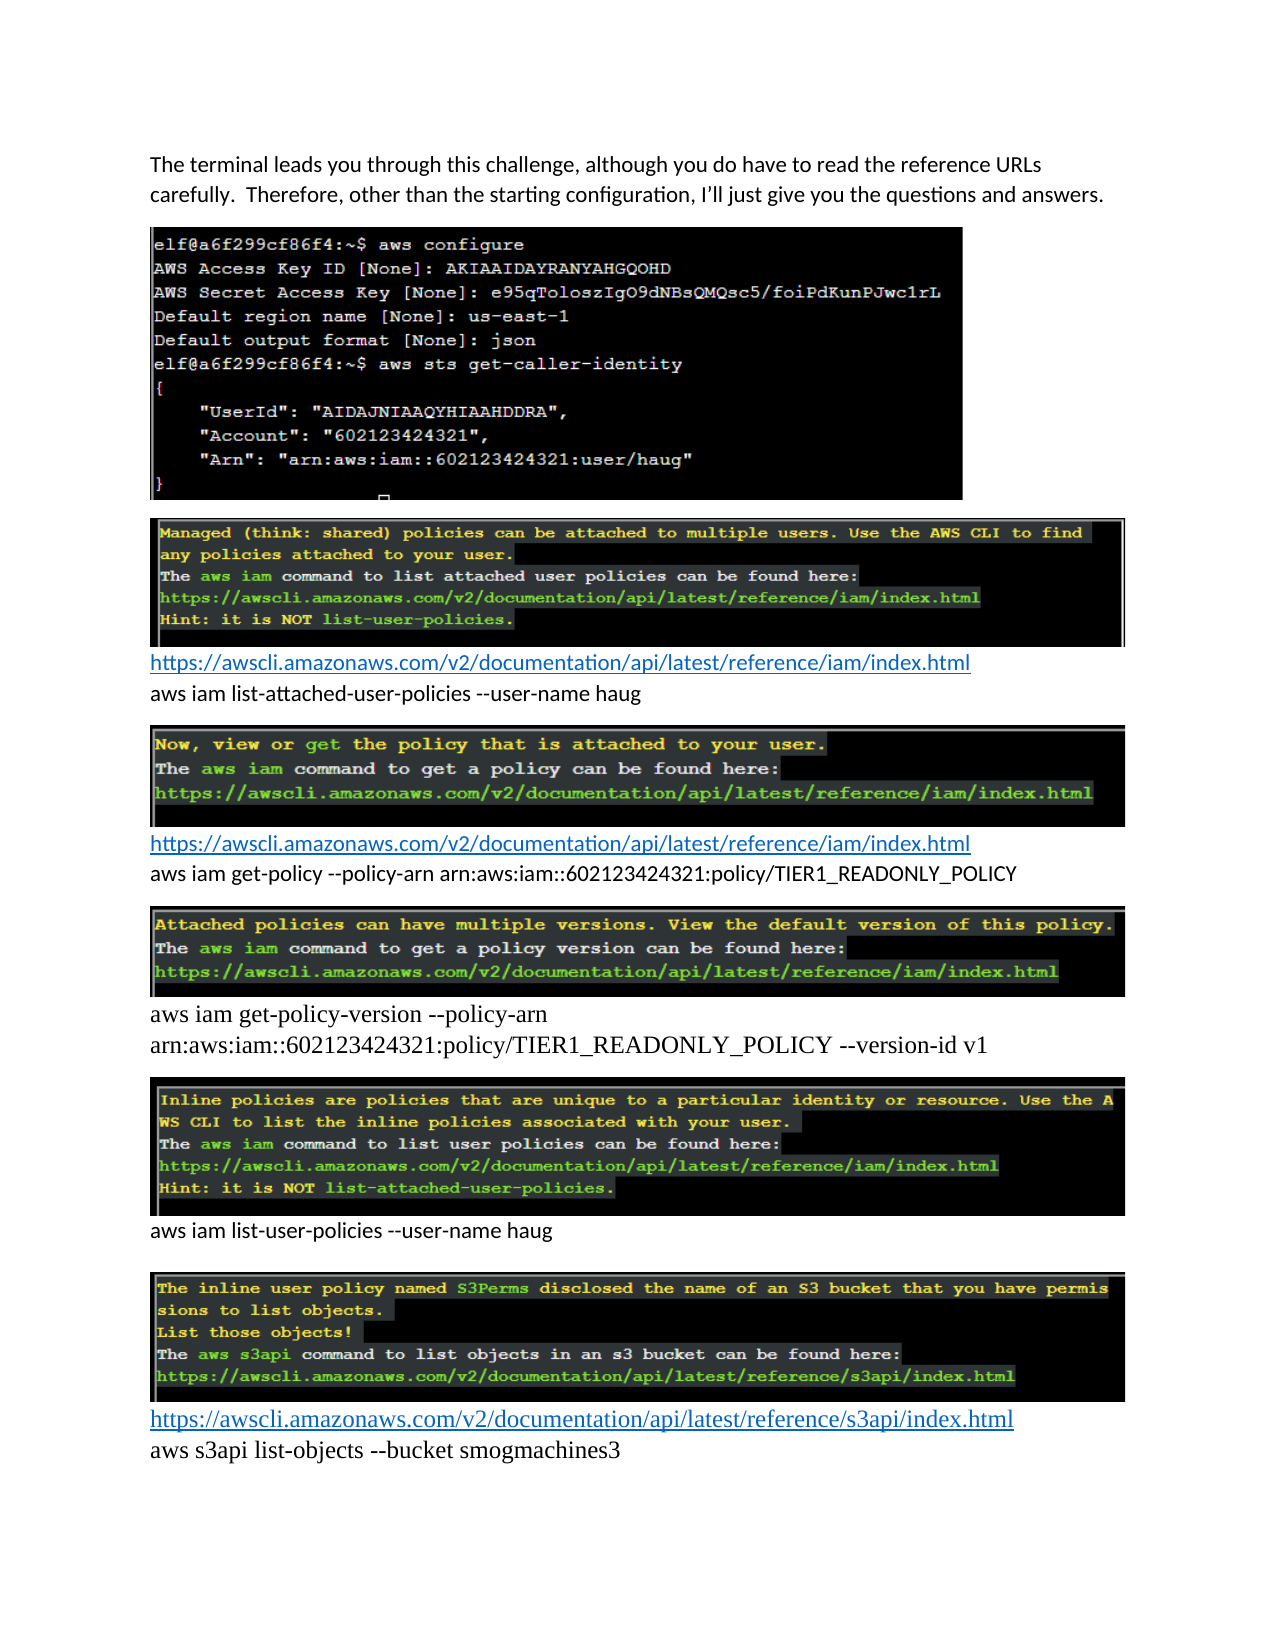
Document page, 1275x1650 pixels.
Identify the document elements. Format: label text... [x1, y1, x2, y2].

text https://awscli.amazonaws.com/v2/documentation/api/latest/reference/iam/index.html aws iam get-policy --policy-arn arn:aws:iam::602123424321:policy/TIER1_READONLY_POLICY [150, 827, 1125, 887]
picture [150, 1272, 1125, 1402]
text https://awscli.amazonaws.com/v2/documentation/api/latest/reference/iam/index.html aws iam list-attached-user-policies --user-name haug [150, 647, 1125, 707]
picture [150, 1077, 1125, 1216]
picture [150, 906, 1125, 997]
text aws iam list-user-policies --user-name haug [150, 1216, 1125, 1244]
text The terminal leads you through this challenge, although you do have to read the reference URLs carefully. Therefore, other than the starting configuration, I’ll just give you the questions and answers. [150, 150, 1125, 208]
picture [150, 518, 1125, 647]
picture [150, 725, 1125, 827]
text aws iam get-policy-version --policy-arn arn:aws:iam::602123424321:policy/TIER1_READONLY_POLICY --version-id v1 [150, 997, 1125, 1059]
picture [150, 227, 963, 500]
text https://awscli.amazonaws.com/v2/documentation/api/latest/reference/s3api/index.html aws s3api list-objects --bucket smogmachines3 [150, 1402, 1125, 1464]
